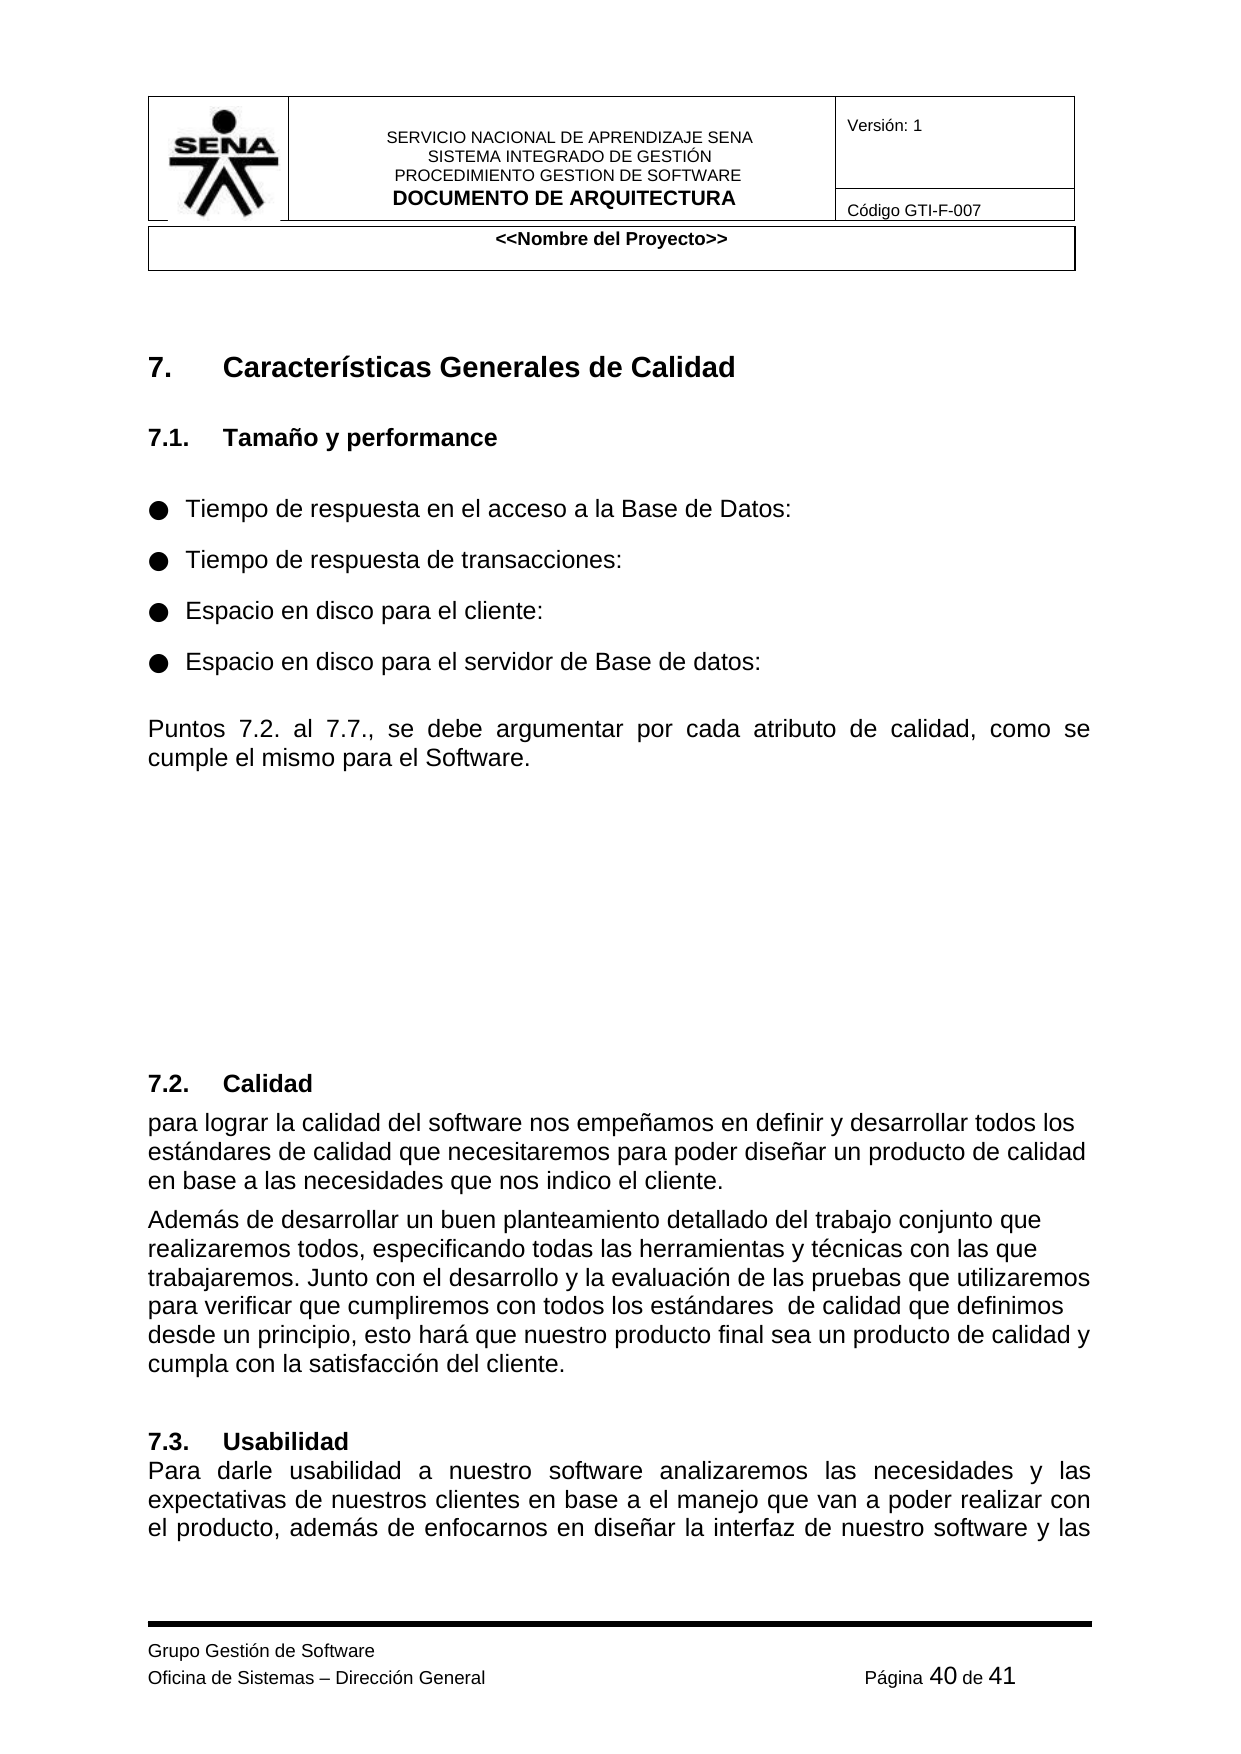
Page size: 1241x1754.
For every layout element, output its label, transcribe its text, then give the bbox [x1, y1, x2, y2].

list Tamaño y performance [148, 422, 1092, 451]
text Además de desarrollar un buen planteamiento detallado del trabajo conjunto que realizaremos todos, especificando todas las herramientas y técnicas con las que trabajaremos. Junto con el desarrollo y la evaluación de las pruebas que utilizaremos para verificar que cumpliremos con todos los estándares de calidad que definimos desde un principio, esto hará que nuestro producto final sea un producto de calidad y cumpla con la satisfacción del cliente. [148, 1205, 1092, 1377]
list Espacio en disco para el cliente: [148, 582, 1092, 634]
text para lograr la calidad del software nos empeñamos en definir y desarrollar todos los estándares de calidad que necesitaremos para poder diseñar un producto de calidad en base a las necesidades que nos indico el cliente. [148, 1108, 1092, 1194]
list Tiempo de respuesta de transacciones: [148, 531, 1092, 582]
list Calidad [148, 1069, 1092, 1098]
list Características Generales de Calidad [148, 350, 1092, 383]
list Usabilidad [148, 1427, 1092, 1456]
list Espacio en disco para el servidor de Base de datos: [148, 634, 1092, 685]
picture [167, 106, 281, 221]
list Tiempo de respuesta en el acceso a la Base de Datos: [148, 480, 1092, 531]
text Puntos 7.2. al 7.7., se debe argumentar por cada atributo de calidad, como se cumple el mismo para el Software. [148, 714, 1092, 771]
